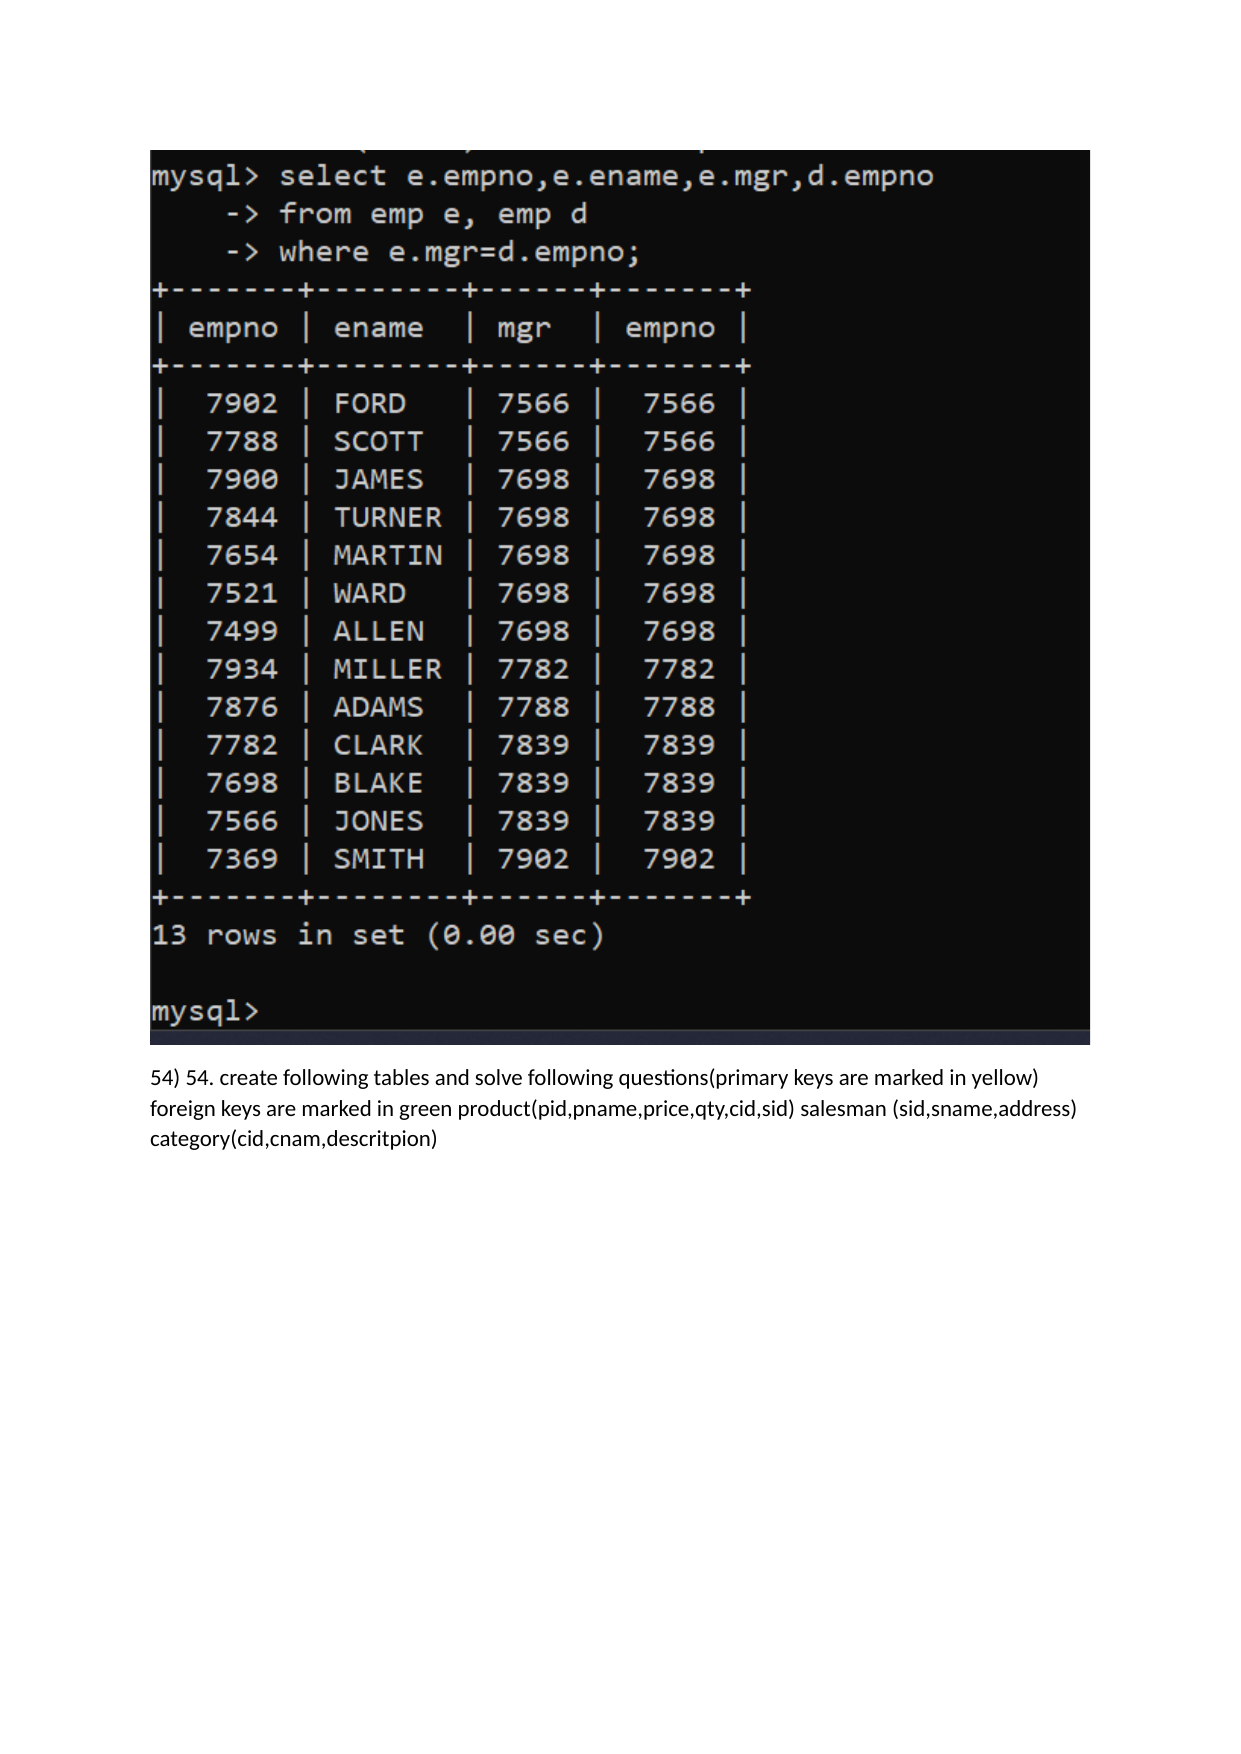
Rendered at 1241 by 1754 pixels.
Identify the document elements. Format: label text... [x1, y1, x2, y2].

text 54) 54. create following tables and solve following questions(primary keys are marked in yellow) foreign keys are marked in green product(pid,pname,price,qty,cid,sid) salesman (sid,sname,address) category(cid,cnam,descritpion) [150, 1063, 1090, 1152]
picture [150, 150, 1091, 1045]
